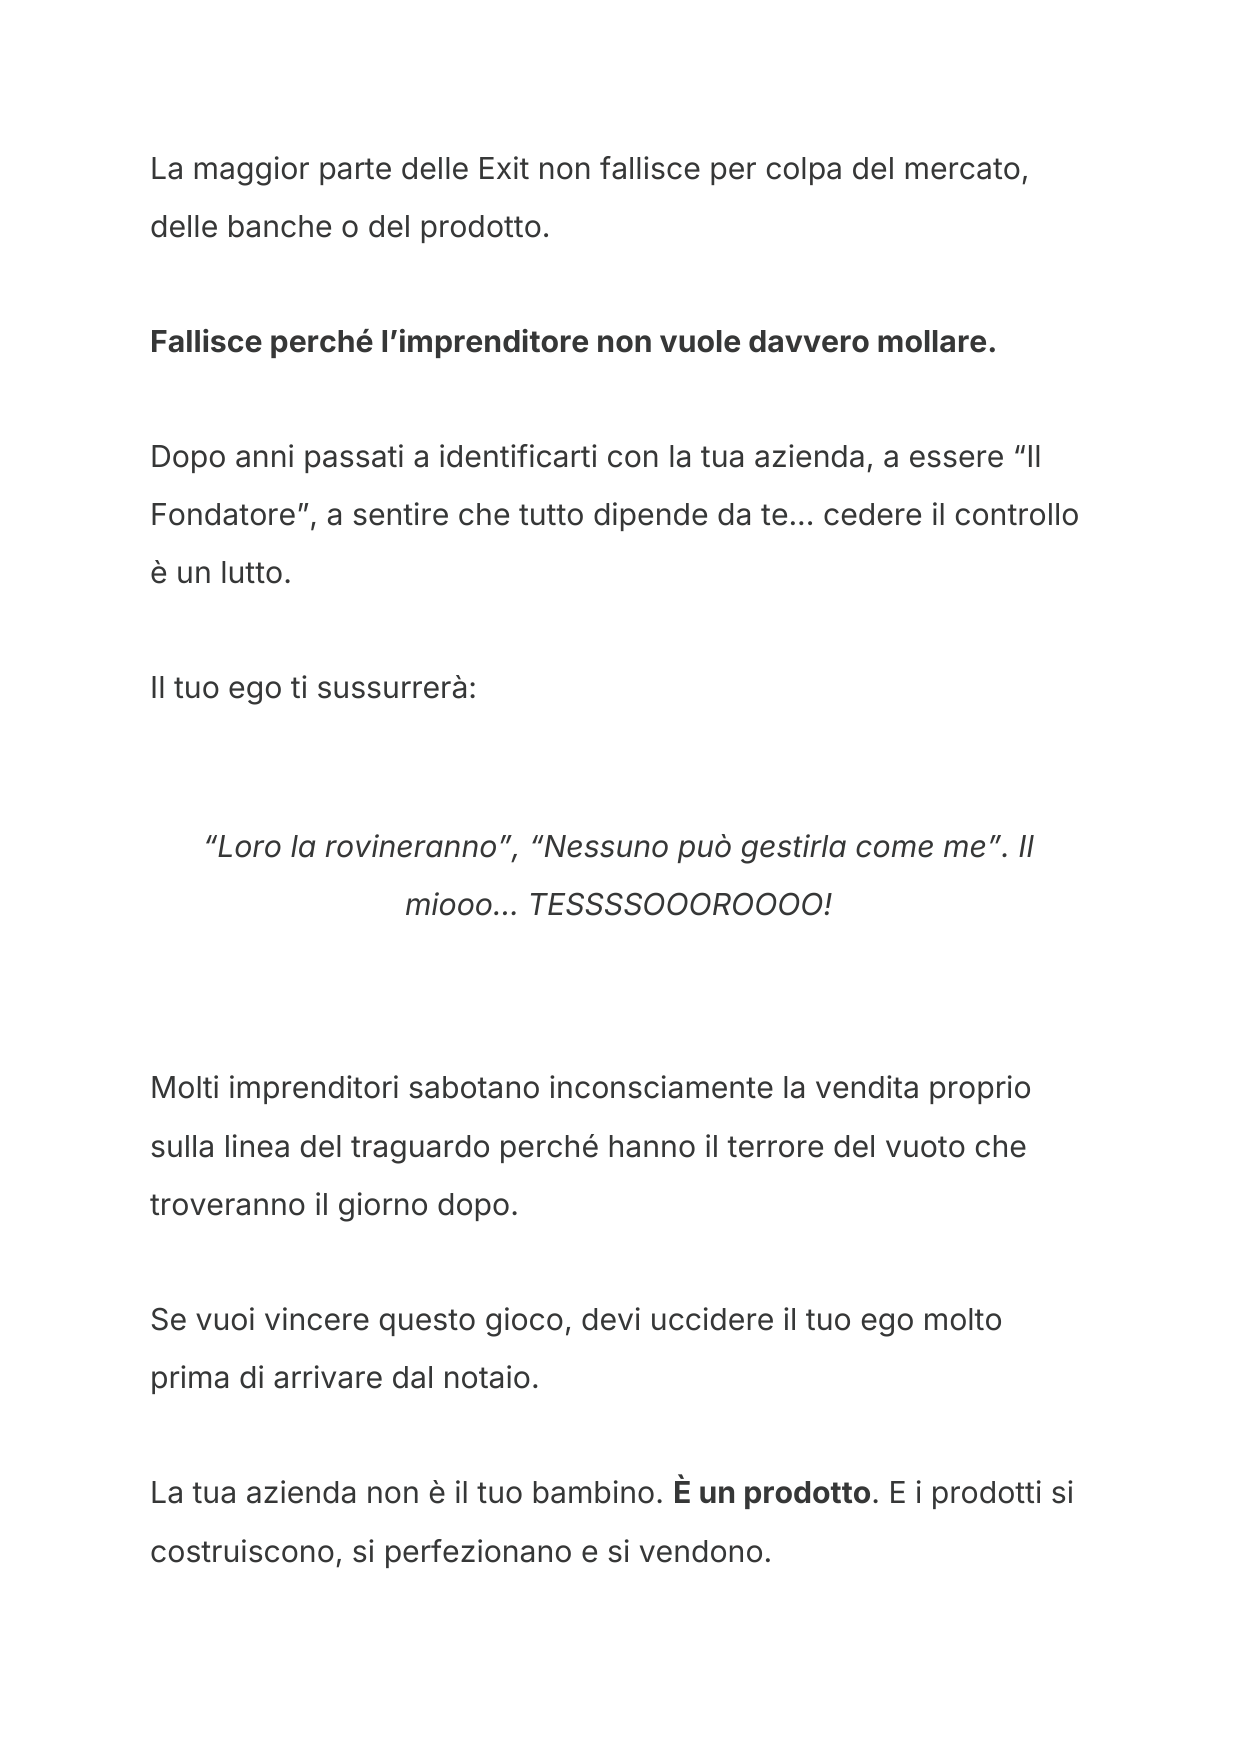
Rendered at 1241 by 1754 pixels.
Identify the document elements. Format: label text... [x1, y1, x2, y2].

text Molti imprenditori sabotano inconsciamente la vendita proprio sulla linea del traguardo perché hanno il terrore del vuoto che troveranno il giorno dopo. [150, 1070, 1090, 1223]
text La tua azienda non è il tuo bambino. È un prodotto. E i prodotti si costruiscono, si perfezionano e si vendono. [150, 1474, 1090, 1569]
text Il tuo ego ti sussurrerà: [150, 669, 1090, 706]
text La maggior parte delle Exit non fallisce per colpa del mercato, delle banche o del prodotto. [150, 150, 1090, 245]
text “Loro la rovineranno”, “Nessuno può gestirla come me”. Il miooo… TESSSSOOOROOOO! [150, 828, 1090, 923]
text Se vuoi vincere questo gioco, devi uccidere il tuo ego molto prima di arrivare dal notaio. [150, 1301, 1090, 1396]
text Dopo anni passati a identificarti con la tua azienda, a essere “Il Fondatore”, a sentire che tutto dipende da te... cedere il controllo è un lutto. [150, 438, 1090, 591]
text Fallisce perché l’imprenditore non vuole davvero mollare. [150, 323, 1090, 360]
